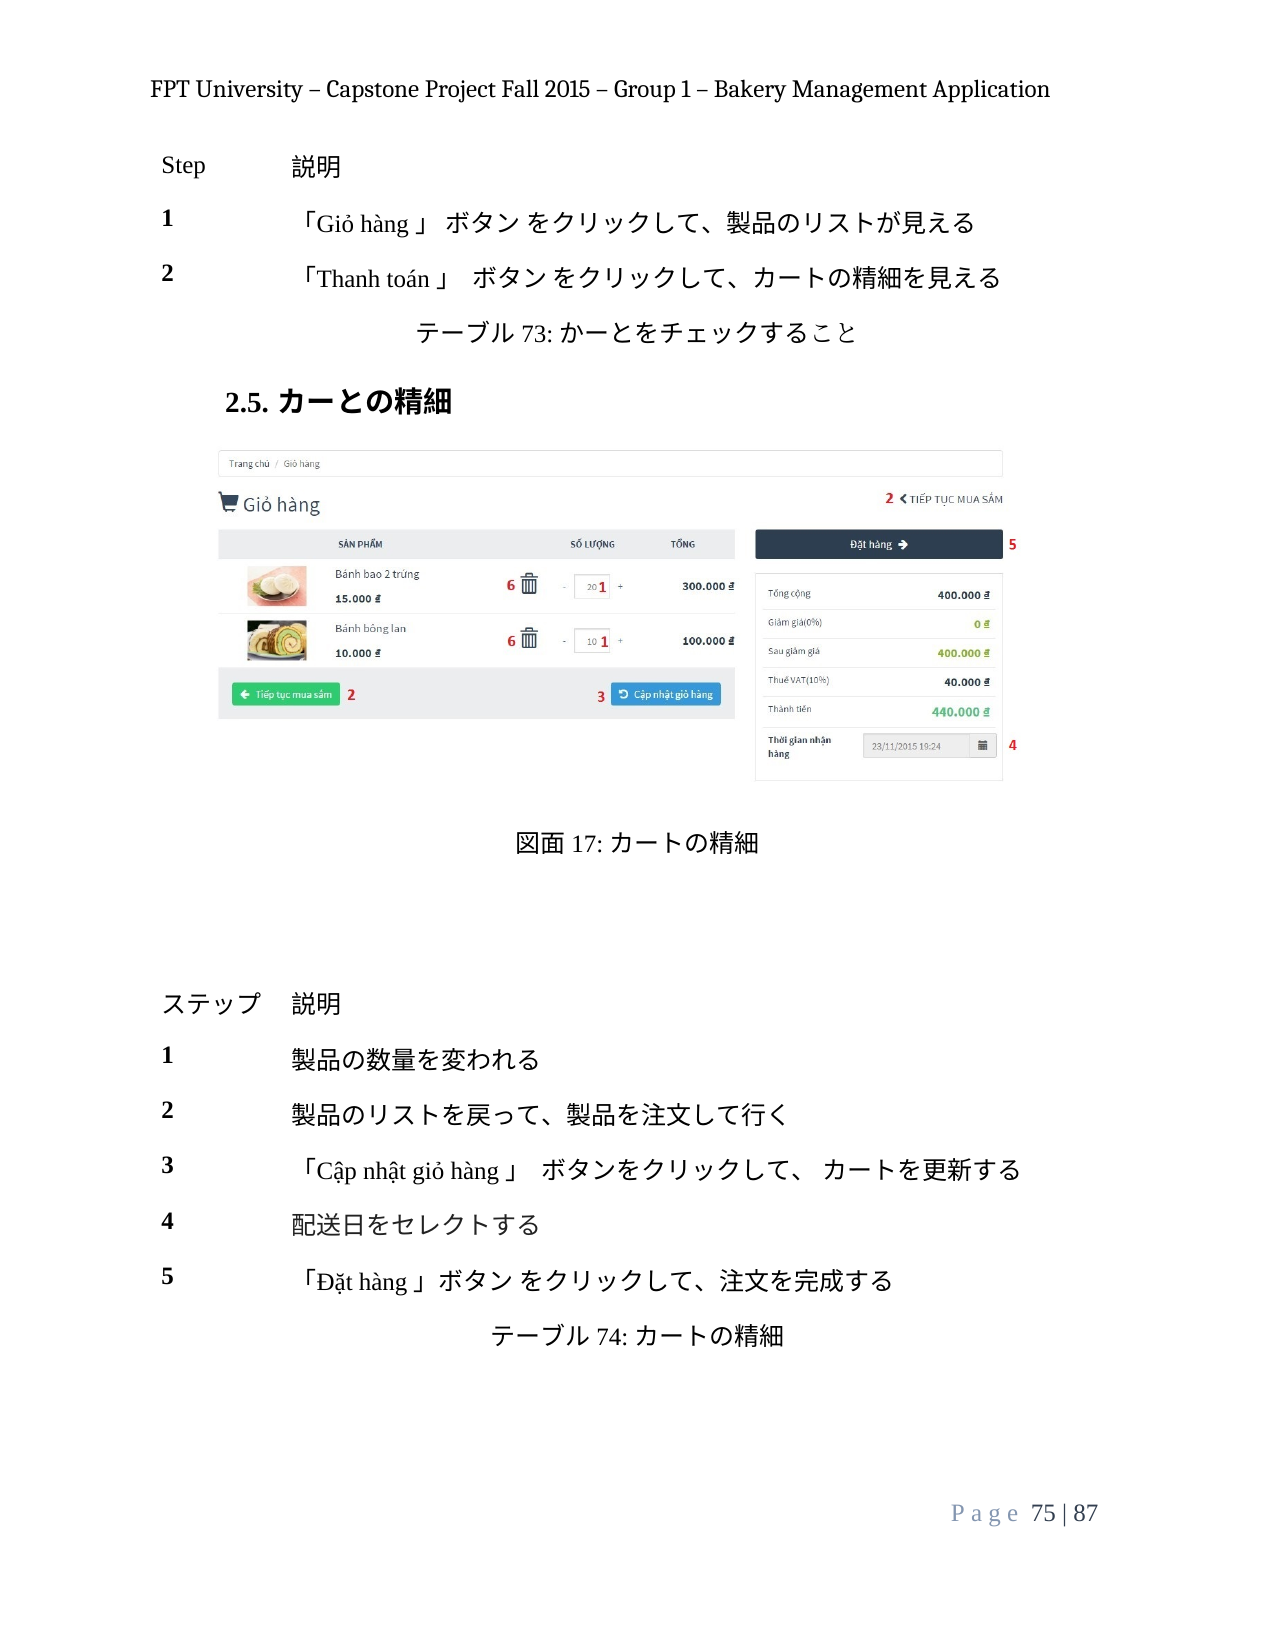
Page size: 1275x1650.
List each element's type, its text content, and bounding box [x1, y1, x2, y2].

subtitle カーとの精細 [225, 382, 1125, 421]
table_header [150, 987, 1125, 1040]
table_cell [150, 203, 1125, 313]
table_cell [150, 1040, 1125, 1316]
picture [150, 423, 1071, 805]
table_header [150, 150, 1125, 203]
